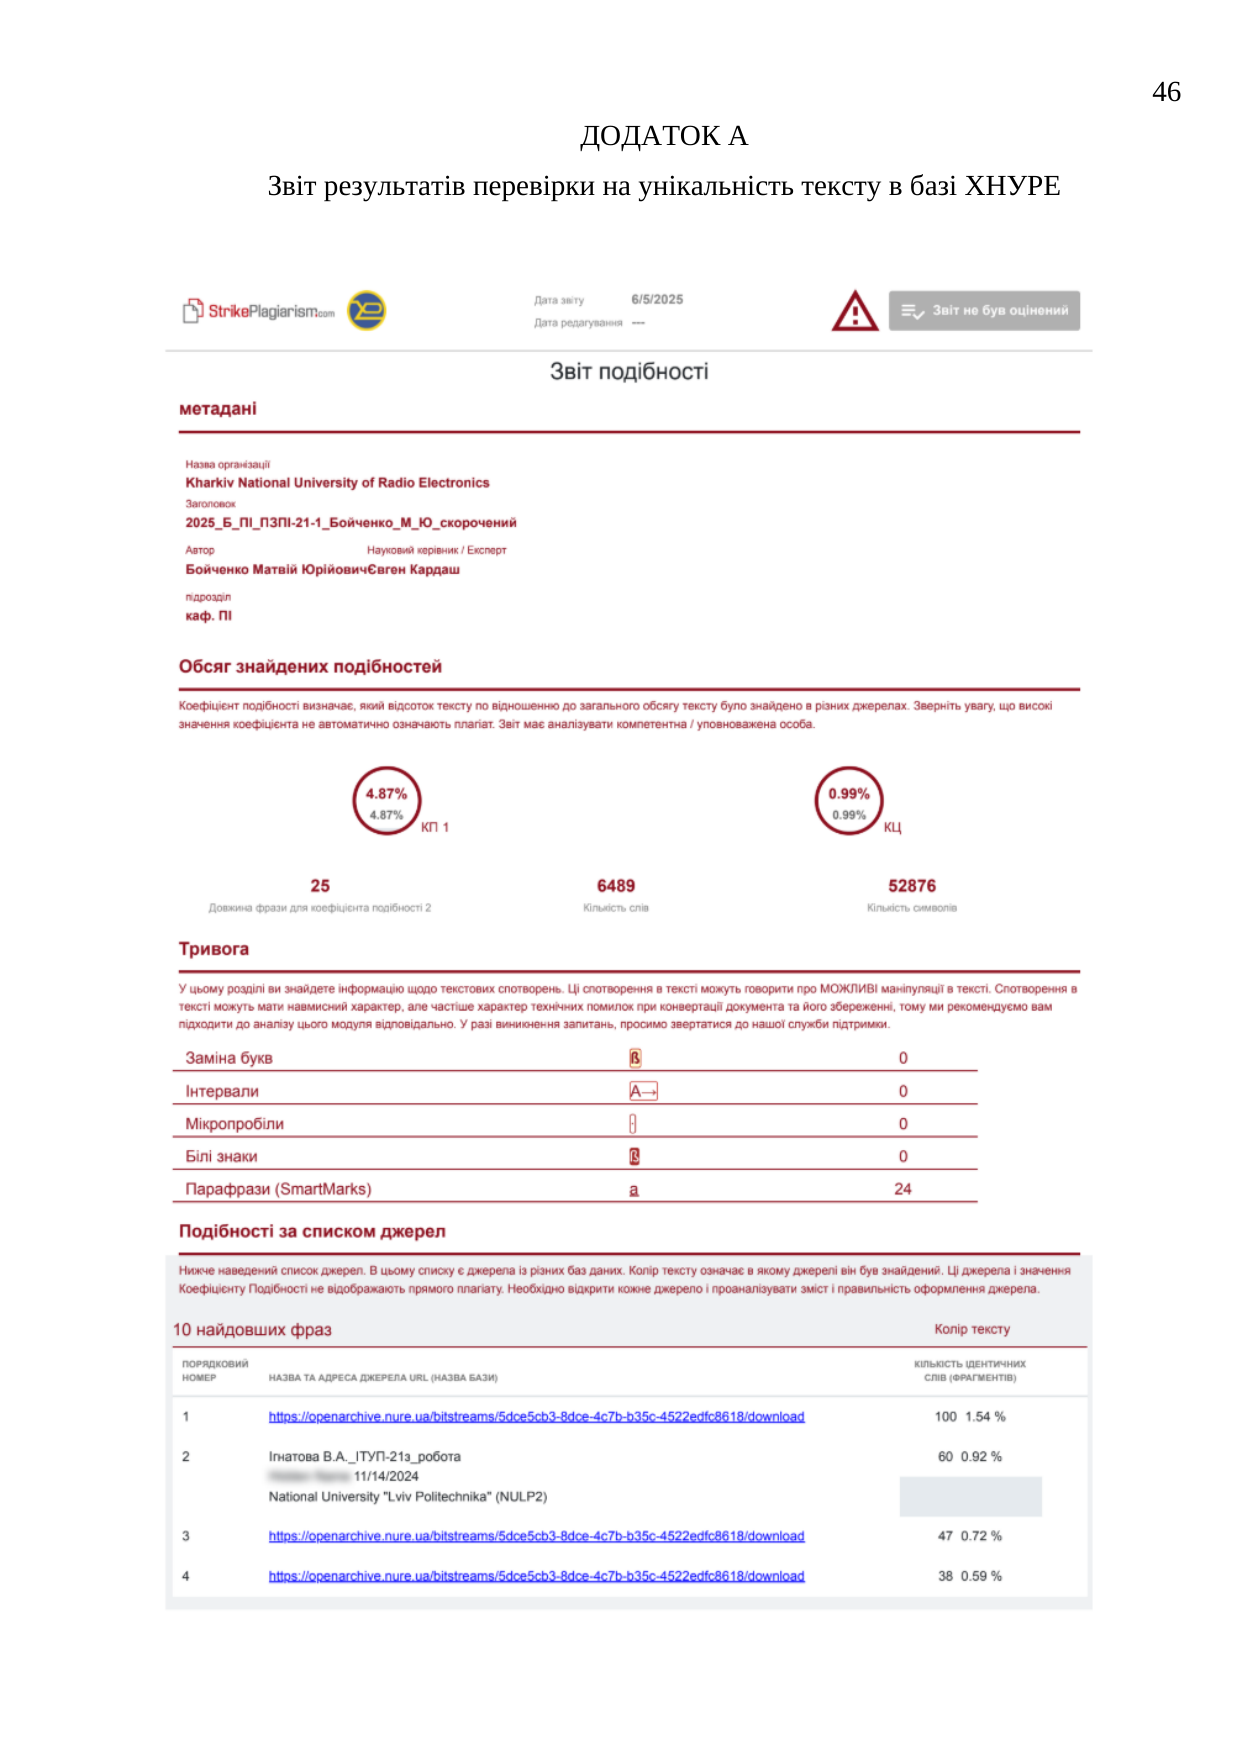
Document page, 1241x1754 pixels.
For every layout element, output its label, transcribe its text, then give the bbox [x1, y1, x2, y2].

picture [147, 269, 1125, 1629]
text Звіт результатів перевірки на унікальність тексту в базі ХНУРЕ [148, 168, 1181, 202]
text ДОДАТОК А [148, 118, 1181, 152]
